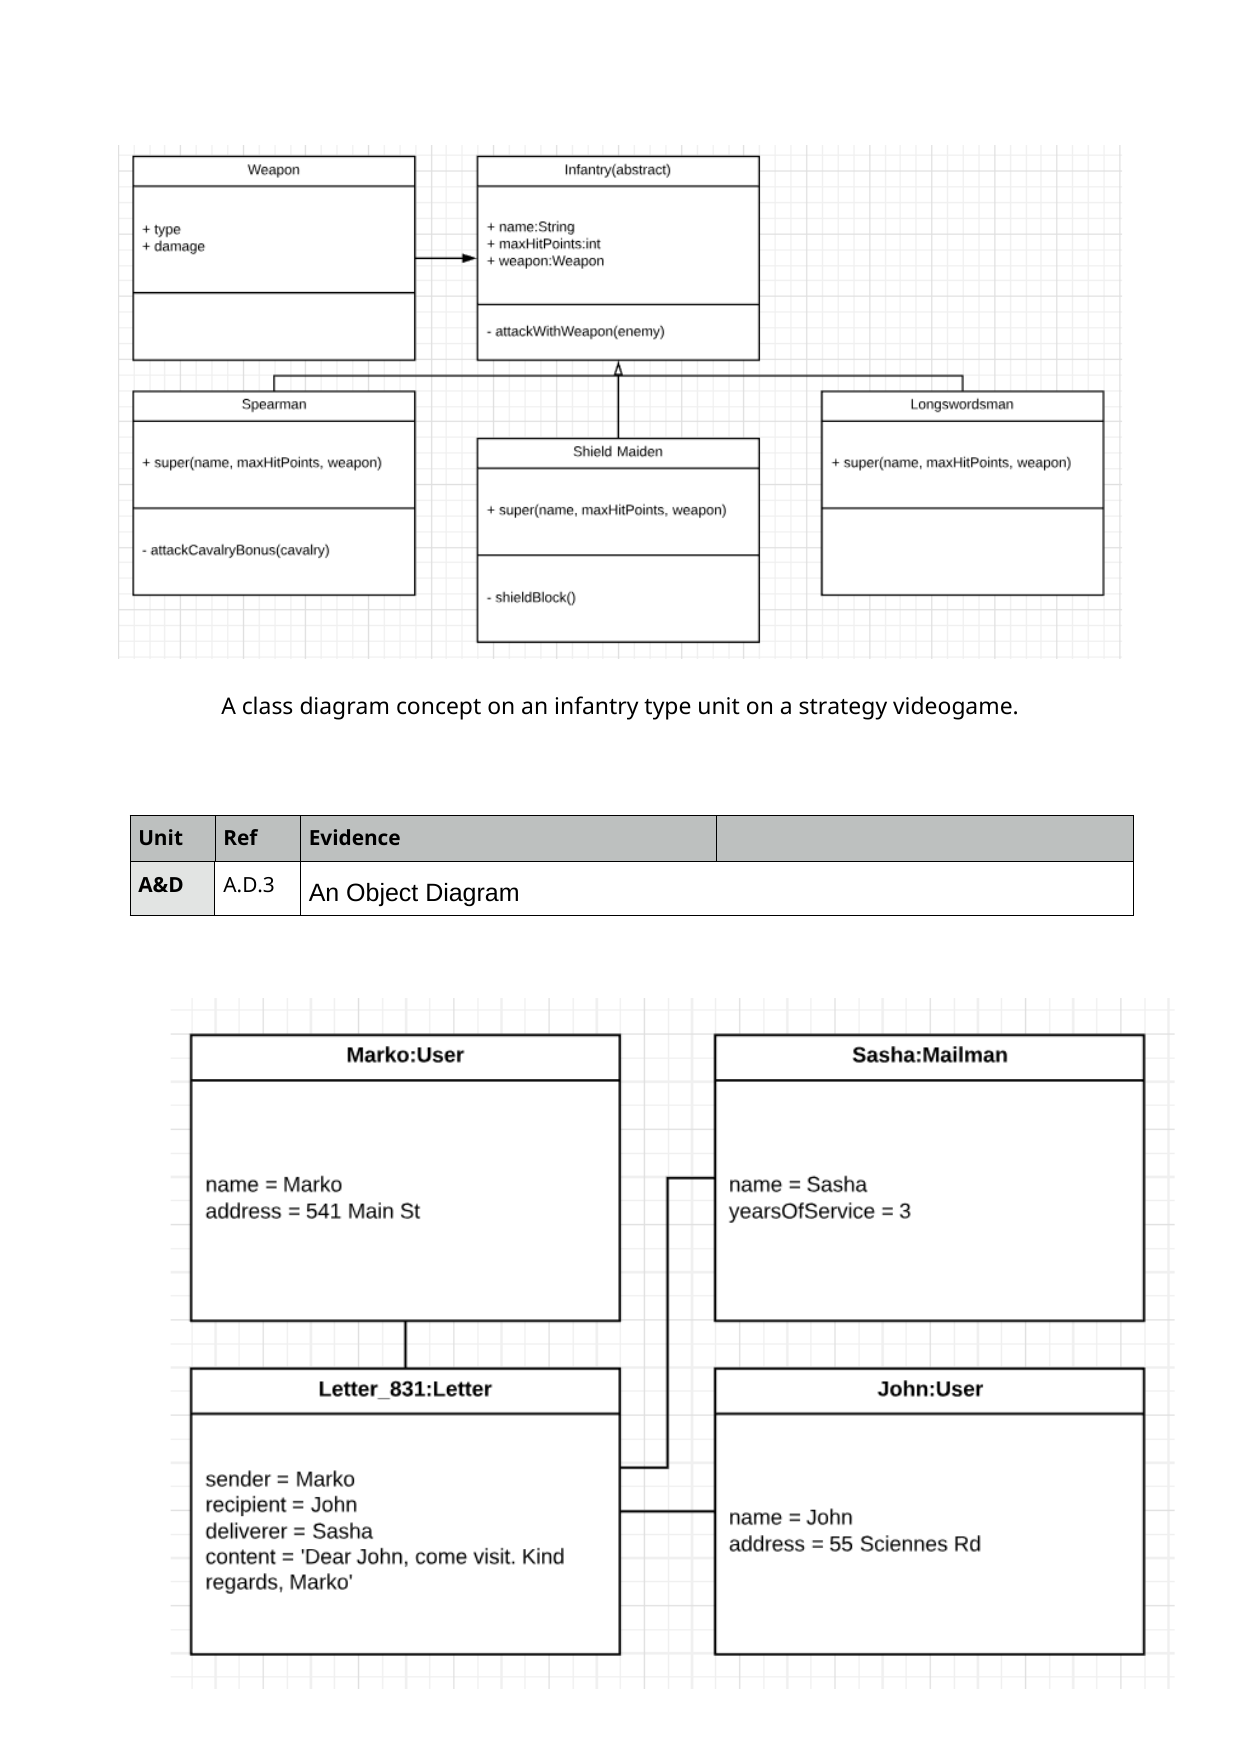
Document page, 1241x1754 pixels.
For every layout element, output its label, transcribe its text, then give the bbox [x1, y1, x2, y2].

table_header Unit [131, 816, 215, 861]
table_header [717, 816, 1133, 861]
picture [170, 998, 1175, 1689]
table_header Ref [216, 816, 300, 861]
text A class diagram concept on an infantry type unit on a strategy videogame. [118, 690, 1122, 721]
picture [118, 145, 1123, 659]
table_cell A.D.3 [215, 862, 300, 915]
table_header Evidence [301, 816, 716, 861]
table_cell An Object Diagram [301, 862, 1133, 915]
table_cell A&D [131, 862, 214, 915]
